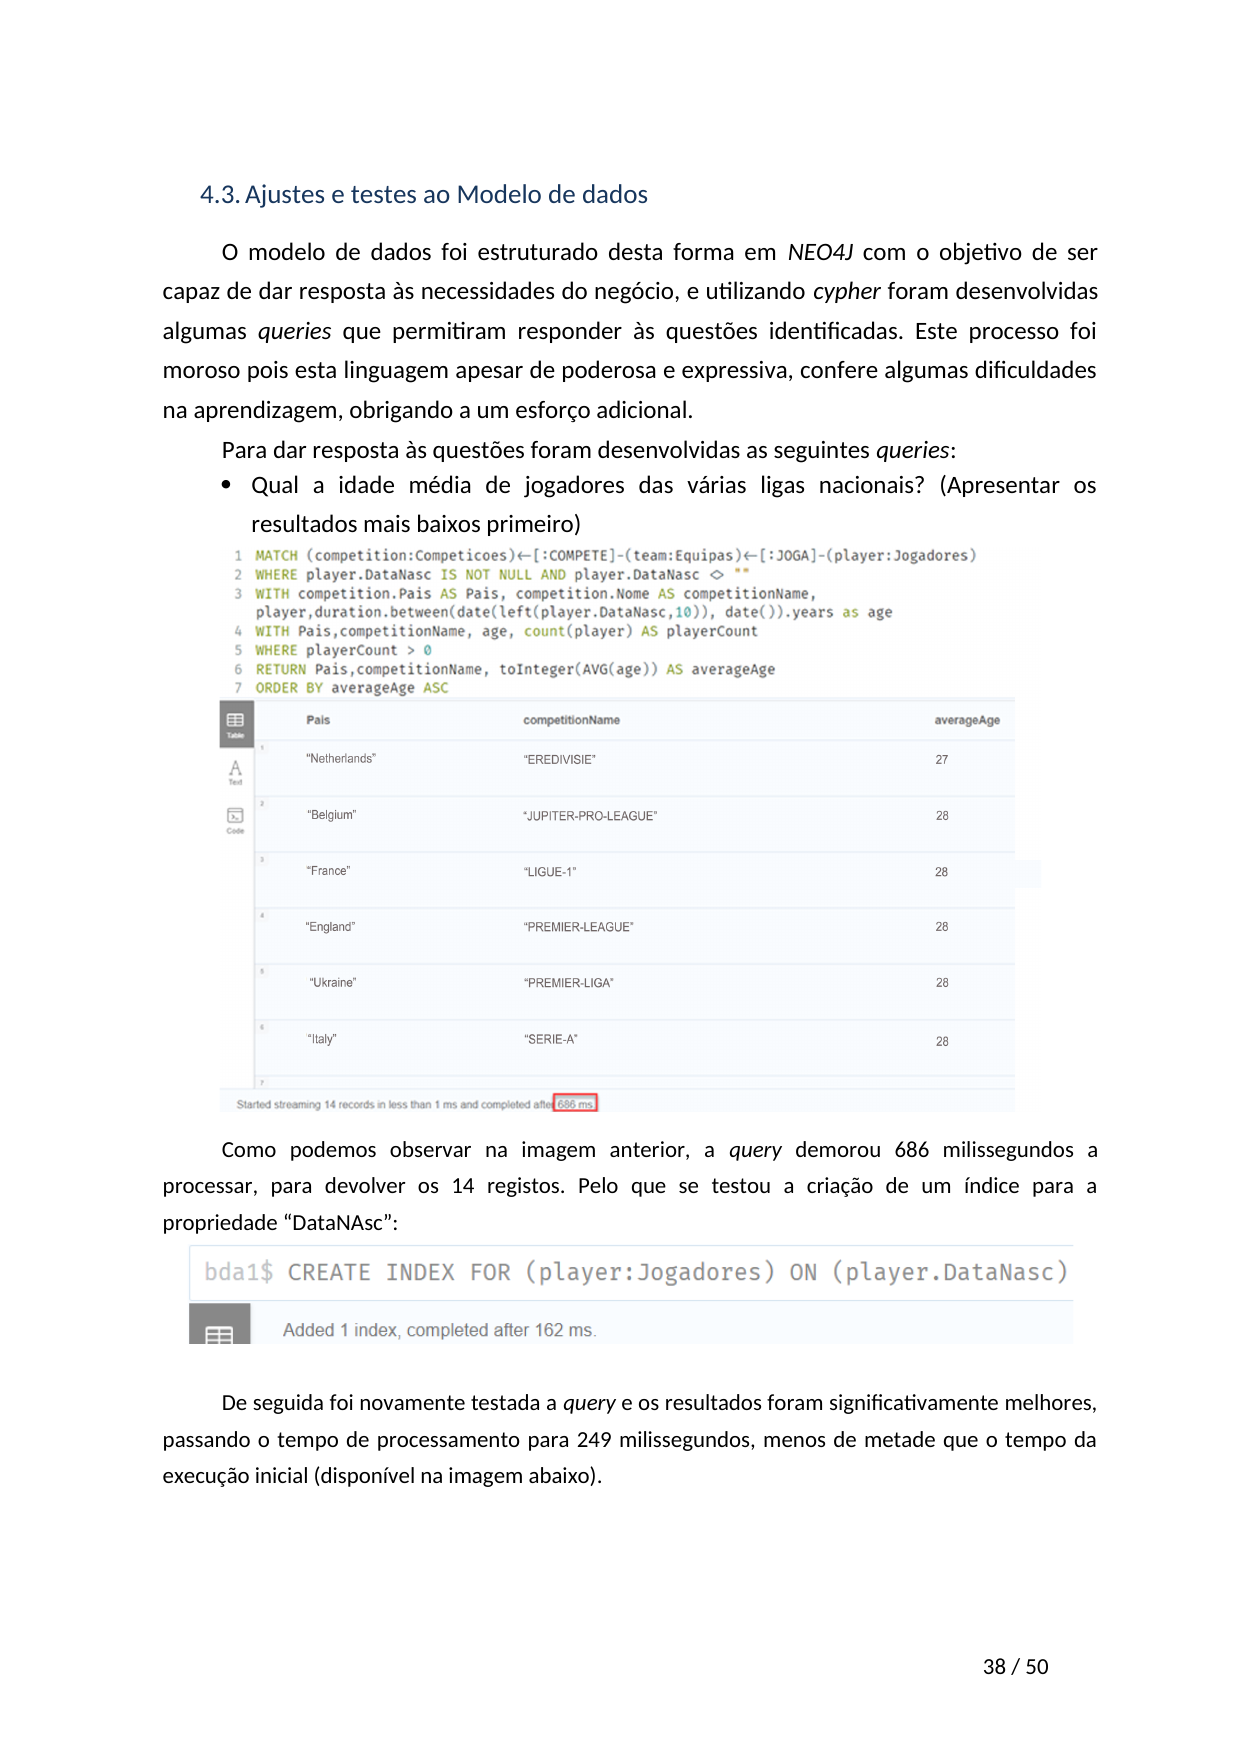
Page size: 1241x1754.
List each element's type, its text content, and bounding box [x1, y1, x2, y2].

list Como podemos observar na imagem anterior, a query demorou 686 milissegundos a processar, para devolver os 14 registos. Pelo que se testou a criação de um índice para a propriedade “DataNAsc”: [162, 1135, 1098, 1236]
picture [219, 547, 1042, 1112]
list O modelo de dados foi estruturado desta forma em NEO4J com o objetivo de ser capaz de dar resposta às necessidades do negócio, e utilizando cypher foram desenvolvidas algumas queries que permitiram responder às questões identificadas. Este processo foi moroso pois esta linguagem apesar de poderosa e expressiva, confere algumas dificuldades na aprendizagem, obrigando a um esforço adicional. [162, 236, 1098, 425]
picture [187, 1244, 1074, 1344]
subtitle Ajustes e testes ao Modelo de dados [200, 177, 1098, 210]
list Qual a idade média de jogadores das várias ligas nacionais? (Apresentar os resultados mais baixos primeiro) [222, 469, 1098, 539]
list De seguida foi novamente testada a query e os resultados foram significativamente melhores, passando o tempo de processamento para 249 milissegundos, menos de metade que o tempo da execução inicial (disponível na imagem abaixo). [162, 1388, 1098, 1489]
list Para dar resposta às questões foram desenvolvidas as seguintes queries: [162, 434, 1098, 464]
